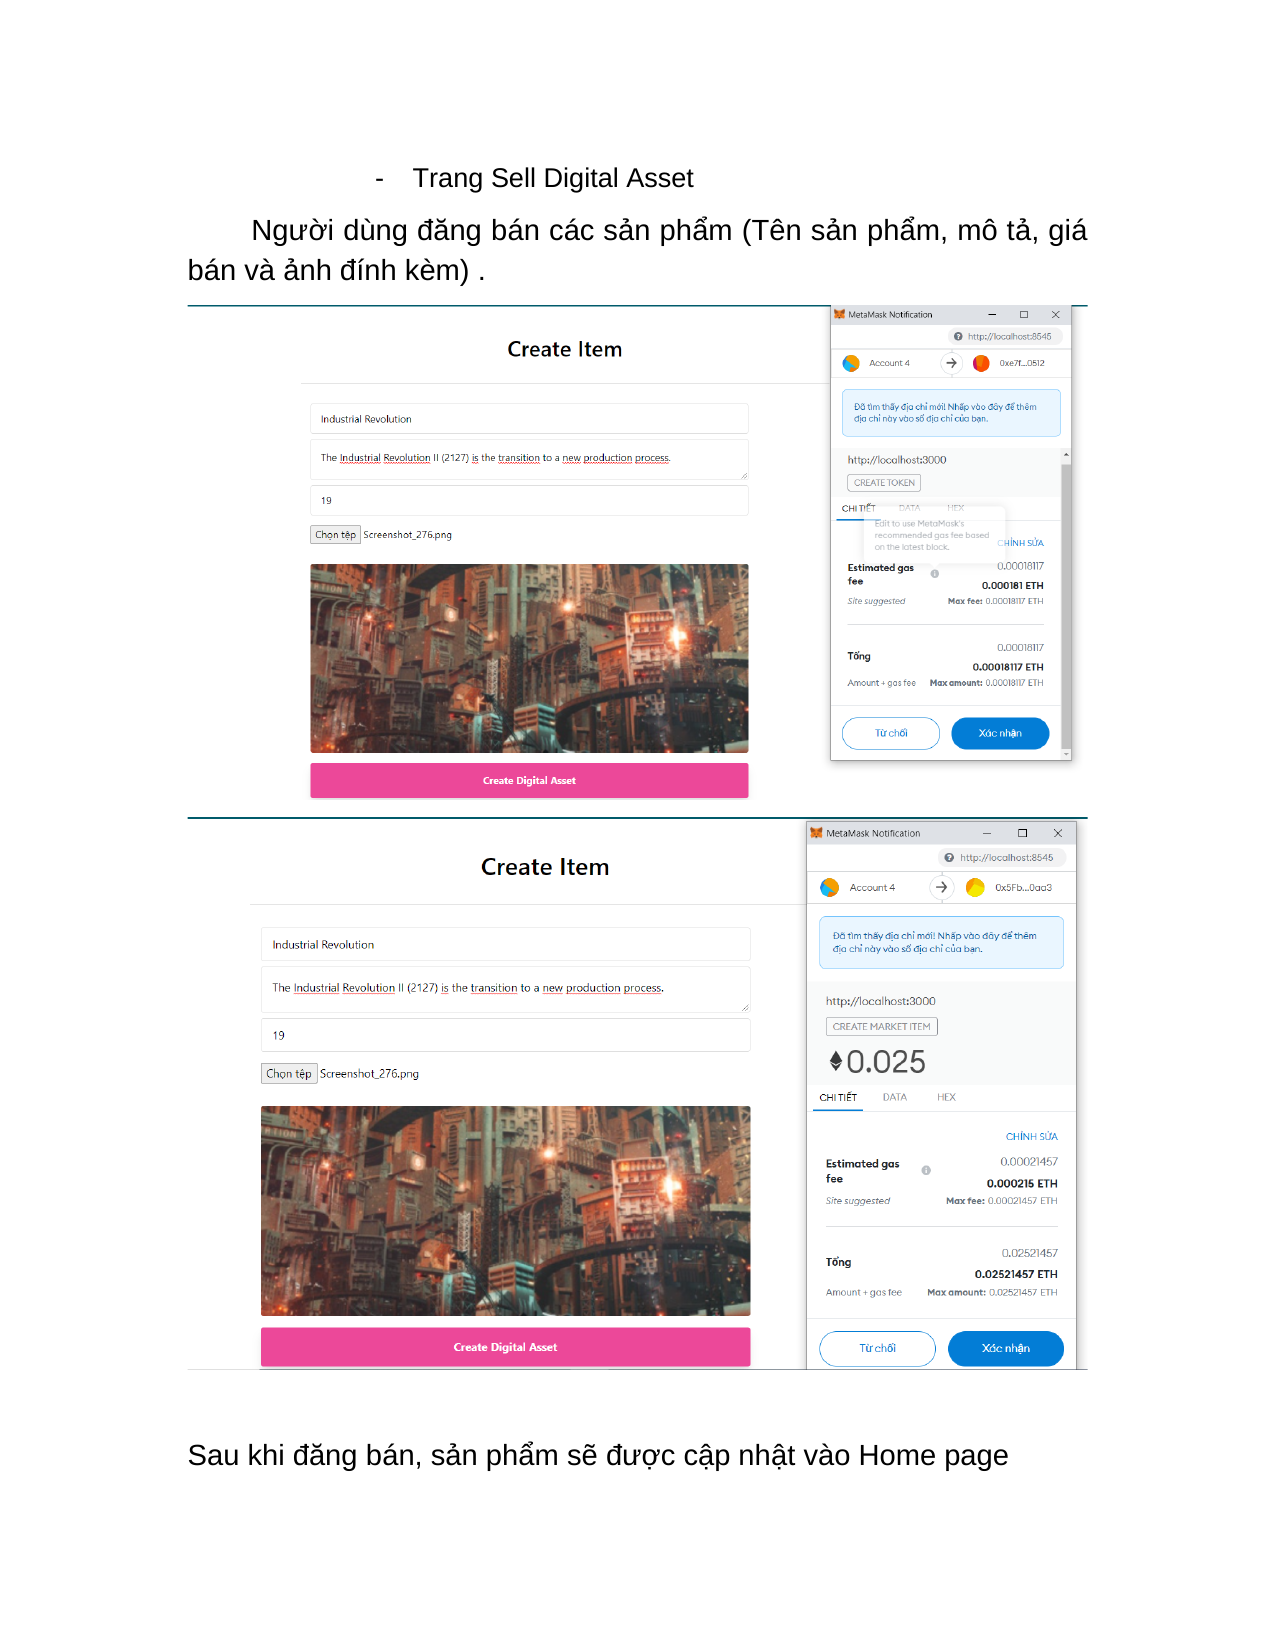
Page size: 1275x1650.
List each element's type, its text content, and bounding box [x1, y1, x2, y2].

picture [187, 305, 1088, 800]
text Người dùng đăng bán các sản phẩm (Tên sản phẩm, mô tả, giá bán và ảnh đính kèm) . [187, 212, 1087, 286]
picture [187, 817, 1088, 1370]
subtitle Trang Sell Digital Asset [375, 162, 1087, 194]
